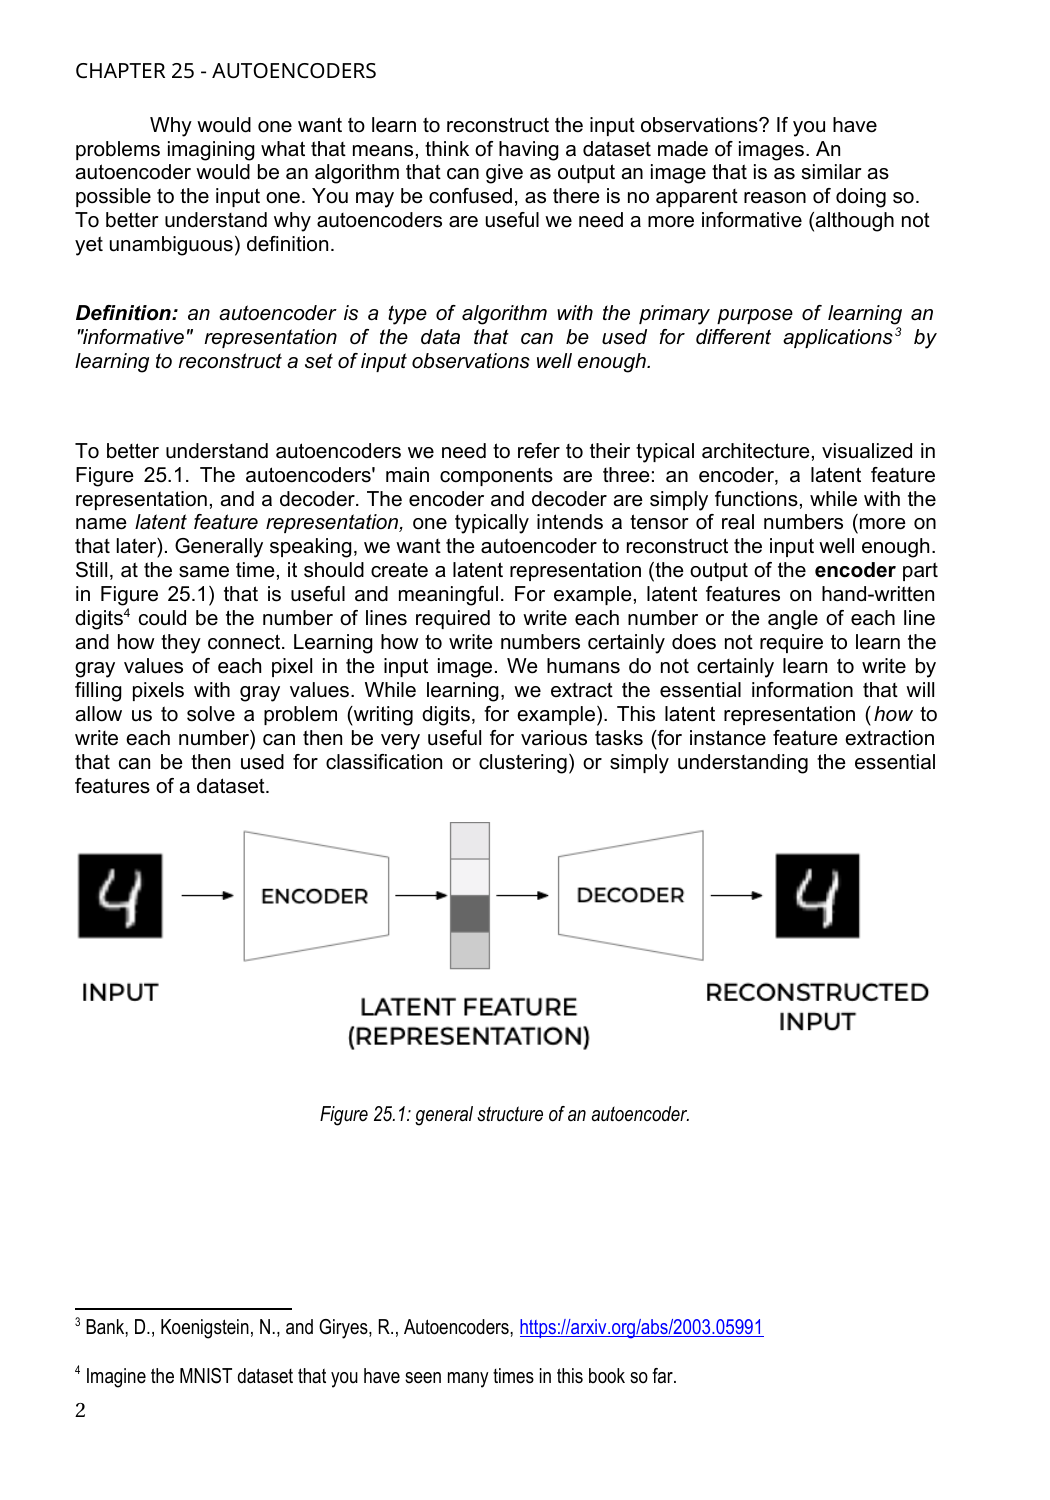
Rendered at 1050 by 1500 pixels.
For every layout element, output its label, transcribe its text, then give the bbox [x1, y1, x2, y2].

text Why would one want to learn to reconstruct the input observations? If you have problems imagining what that means, think of having a dataset made of images. An autoencoder would be an algorithm that can give as output an image that is as similar as possible to the input one. You may be confused, as there is no apparent reason of doing so. To better understand why autoencoders are useful we need a more informative (although not yet unambiguous) definition. [75, 112, 937, 256]
text Figure 25.1: general structure of an autoencoder. [75, 1102, 937, 1126]
text To better understand autoencoders we need to refer to their typical architecture, visualized in Figure 25.1. The autoencoders' main components are three: an encoder, a latent feature representation, and a decoder. The encoder and decoder are simply functions, while with the name latent feature representation, one typically intends a tensor of real numbers (more on that later). Generally speaking, we want the autoencoder to reconstruct the input well enough. Still, at the same time, it should create a latent representation (the output of the encoder part in Figure 25.1) that is useful and meaningful. For example, latent features on hand-written digits could be the number of lines required to write each number or the angle of each line and how they connect. Learning how to write numbers certainly does not require to learn the gray values of each pixel in the input image. We humans do not certainly learn to write by filling pixels with gray values. While learning, we extract the essential information that will allow us to solve a problem (writing digits, for example). This latent representation (how to write each number) can then be very useful for various tasks (for instance feature extraction that can be then used for classification or clustering) or simply understanding the essential features of a dataset. [75, 438, 937, 798]
text Definition: an autoencoder is a type of algorithm with the primary purpose of learning an "informative" representation of the data that can be used for different applications by learning to reconstruct a set of input observations well enough. [75, 301, 937, 373]
picture [75, 822, 938, 1057]
